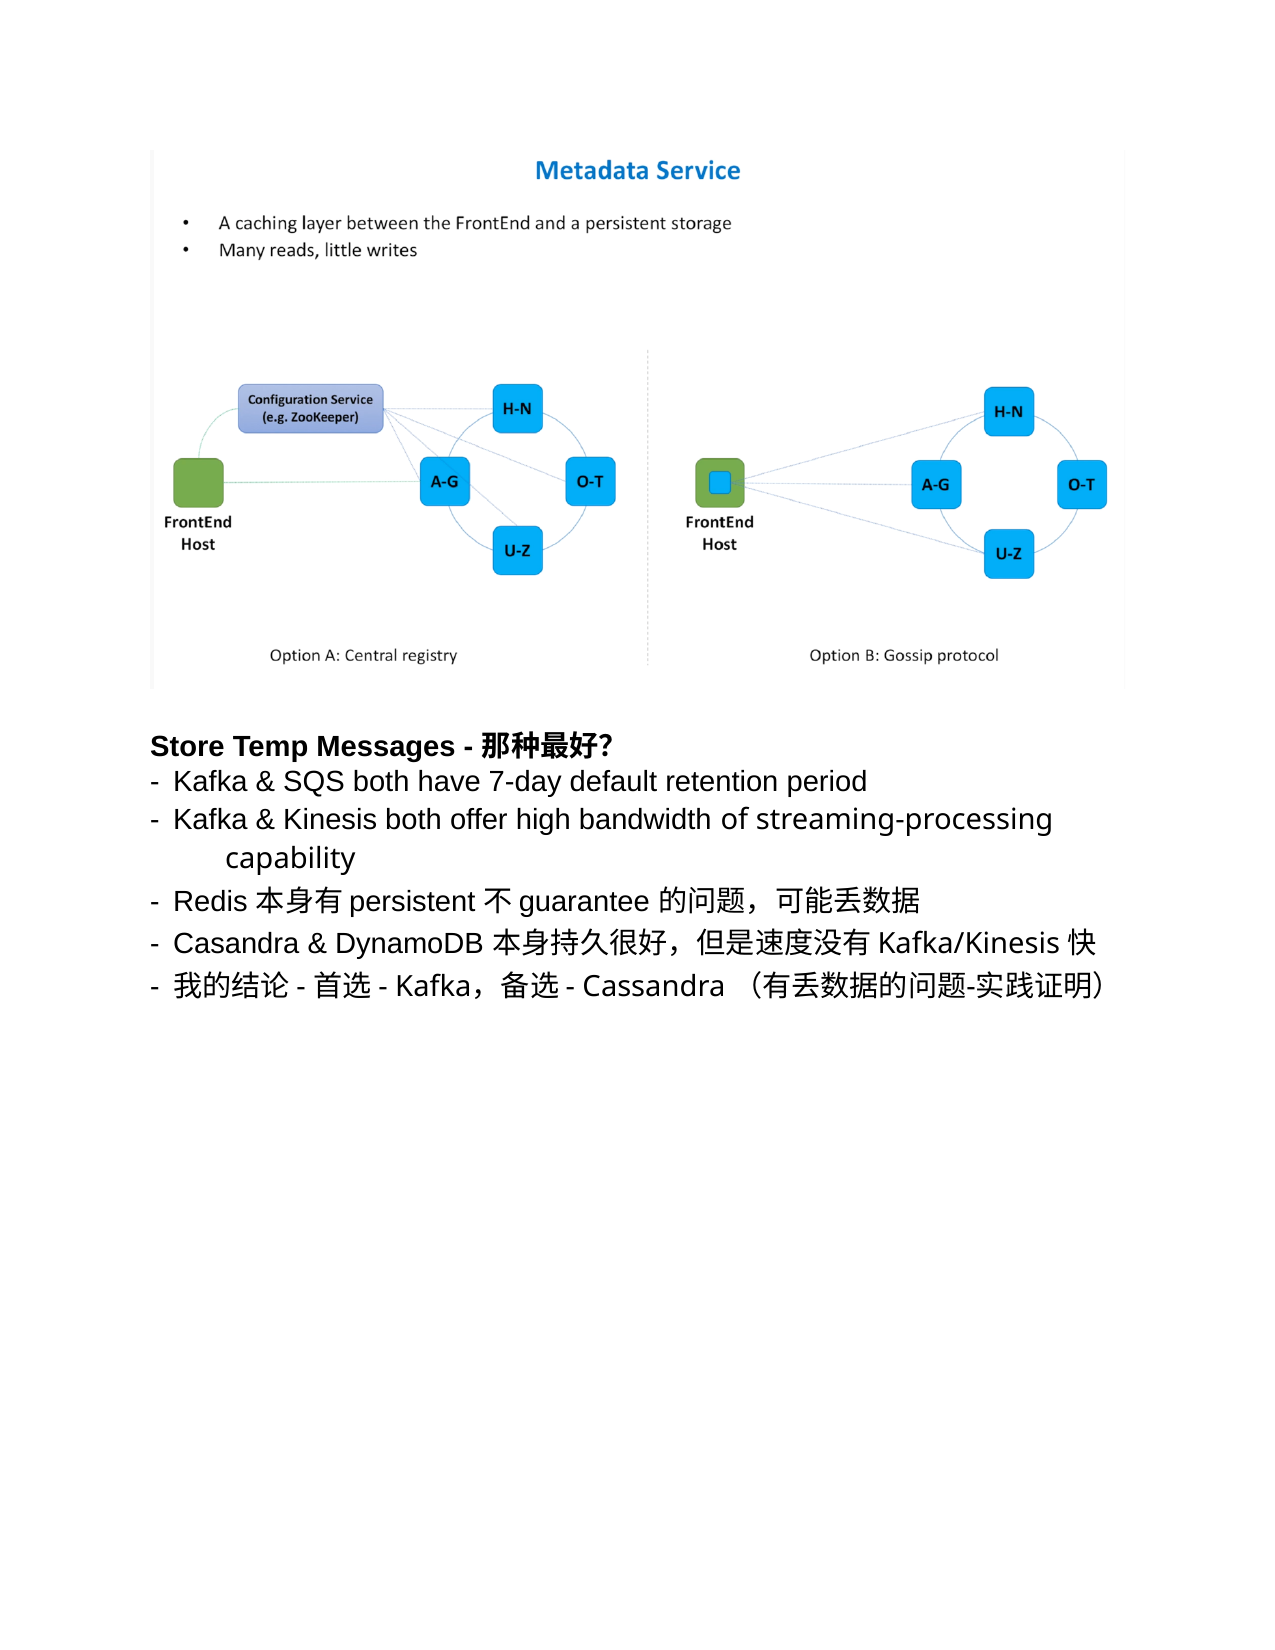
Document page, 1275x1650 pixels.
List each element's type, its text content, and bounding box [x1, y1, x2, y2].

list Casandra & DynamoDB 本身持久很好，但是速度没有Kafka/Kinesis 快 [150, 920, 1125, 962]
list 我的结论 - 首选 - Kafka，备选 - Cassandra （有丢数据的问题-实践证明） [150, 962, 1125, 1004]
list Kafka & Kinesis both offer high bandwidth of streaming-processing capability [150, 798, 1125, 877]
list Kafka & SQS both have 7-day default retention period [150, 764, 1125, 798]
picture [150, 150, 1125, 689]
list Redis 本身有persistent 不guarantee 的问题，可能丢数据 [150, 877, 1125, 920]
text Store Temp Messages - 那种最好？ [150, 722, 1125, 764]
